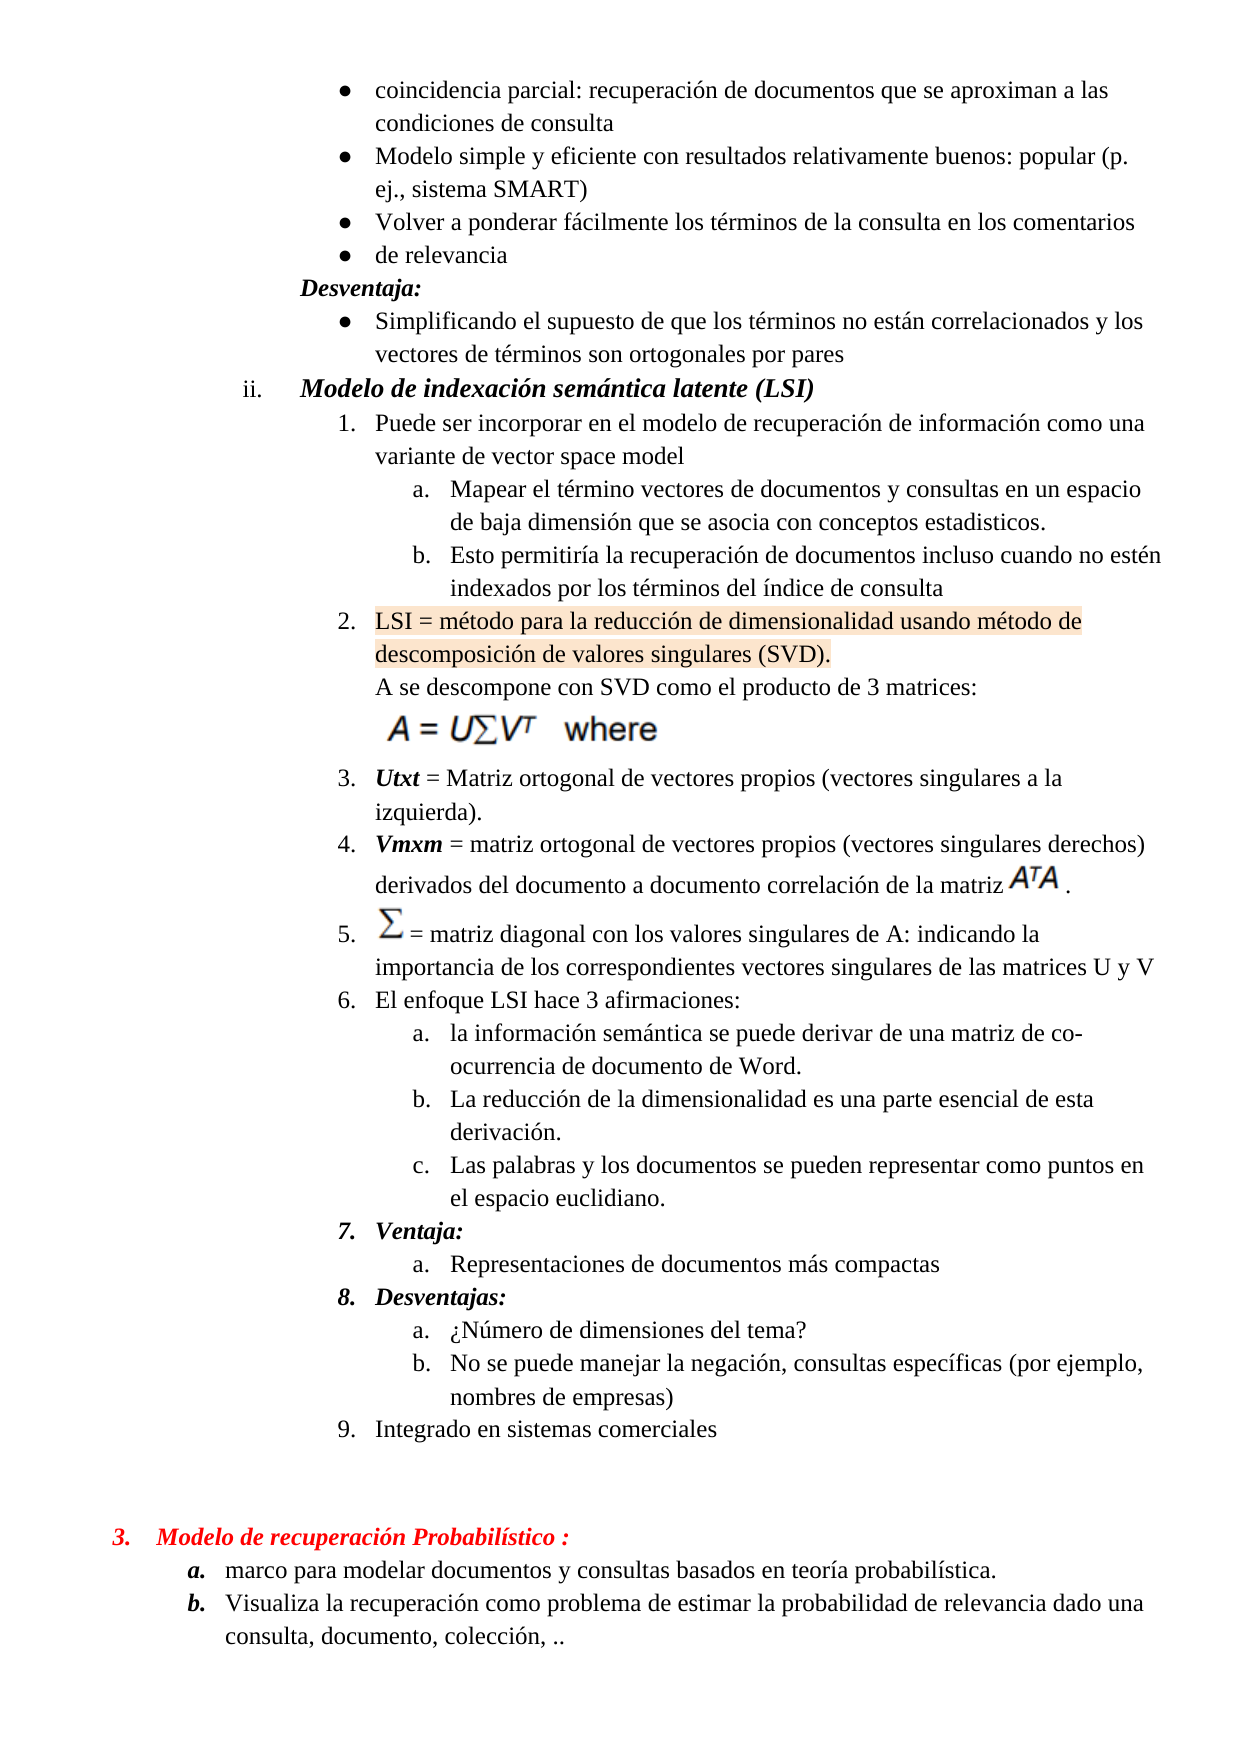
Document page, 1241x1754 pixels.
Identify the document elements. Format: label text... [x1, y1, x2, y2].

list Modelo de indexación semántica latente (LSI) [262, 372, 1165, 403]
list Desventajas: [337, 1282, 1165, 1311]
text A se descompone con SVD como el producto de 3 matrices: [375, 672, 1165, 701]
list Vmxm = matriz ortogonal de vectores propios (vectores singulares derechos) derivados del documento a documento correlación de la matriz. [337, 829, 1165, 899]
picture [375, 705, 704, 760]
list Volver a ponderar fácilmente los términos de la consulta en los comentarios [337, 207, 1165, 236]
list Visualiza la recuperación como problema de estimar la probabilidad de relevancia dado una consulta, documento, colección, .. [187, 1588, 1165, 1650]
list Puede ser incorporar en el modelo de recuperación de información como una variante de vector space model [337, 408, 1165, 470]
picture [1003, 862, 1065, 894]
list marco para modelar documentos y consultas basados en teoría probabilística. [187, 1555, 1165, 1584]
list Ventaja: [337, 1216, 1165, 1245]
list coincidencia parcial: recuperación de documentos que se aproximan a las condiciones de consulta [337, 75, 1165, 137]
picture [375, 903, 410, 943]
list Simplificando el supuesto de que los términos no están correlacionados y los vectores de términos son ortogonales por pares [337, 306, 1165, 368]
list = matriz diagonal con los valores singulares de A: indicando la importancia de los correspondientes vectores singulares de las matrices U y V [337, 903, 1165, 981]
list Representaciones de documentos más compactas [412, 1249, 1165, 1278]
list El enfoque LSI hace 3 afirmaciones: [337, 985, 1165, 1014]
list Integrado en sistemas comerciales [337, 1414, 1165, 1443]
list Las palabras y los documentos se pueden representar como puntos en el espacio euclidiano. [412, 1150, 1165, 1212]
list La reducción de la dimensionalidad es una parte esencial de esta derivación. [412, 1084, 1165, 1146]
list Utxt = Matriz ortogonal de vectores propios (vectores singulares a la izquierda). [337, 763, 1165, 825]
list Mapear el término vectores de documentos y consultas en un espacio de baja dimensión que se asocia con conceptos estadisticos. [412, 474, 1165, 536]
list Modelo simple y eficiente con resultados relativamente buenos: popular (p. ej., sistema SMART) [337, 141, 1165, 203]
list ¿Número de dimensiones del tema? [412, 1316, 1165, 1344]
list No se puede manejar la negación, consultas específicas (por ejemplo, nombres de empresas) [412, 1348, 1165, 1410]
list LSI = método para la reducción de dimensionalidad usando método de descomposición de valores singulares (SVD). [337, 606, 1165, 668]
list la información semántica se puede derivar de una matriz de co-ocurrencia de documento de Word. [412, 1018, 1165, 1080]
text Desventaja: [300, 273, 1165, 302]
list Modelo de recuperación Probabilístico : [112, 1522, 1165, 1551]
list Esto permitiría la recuperación de documentos incluso cuando no estén indexados por los términos del índice de consulta [412, 540, 1165, 602]
list de relevancia [337, 240, 1165, 269]
